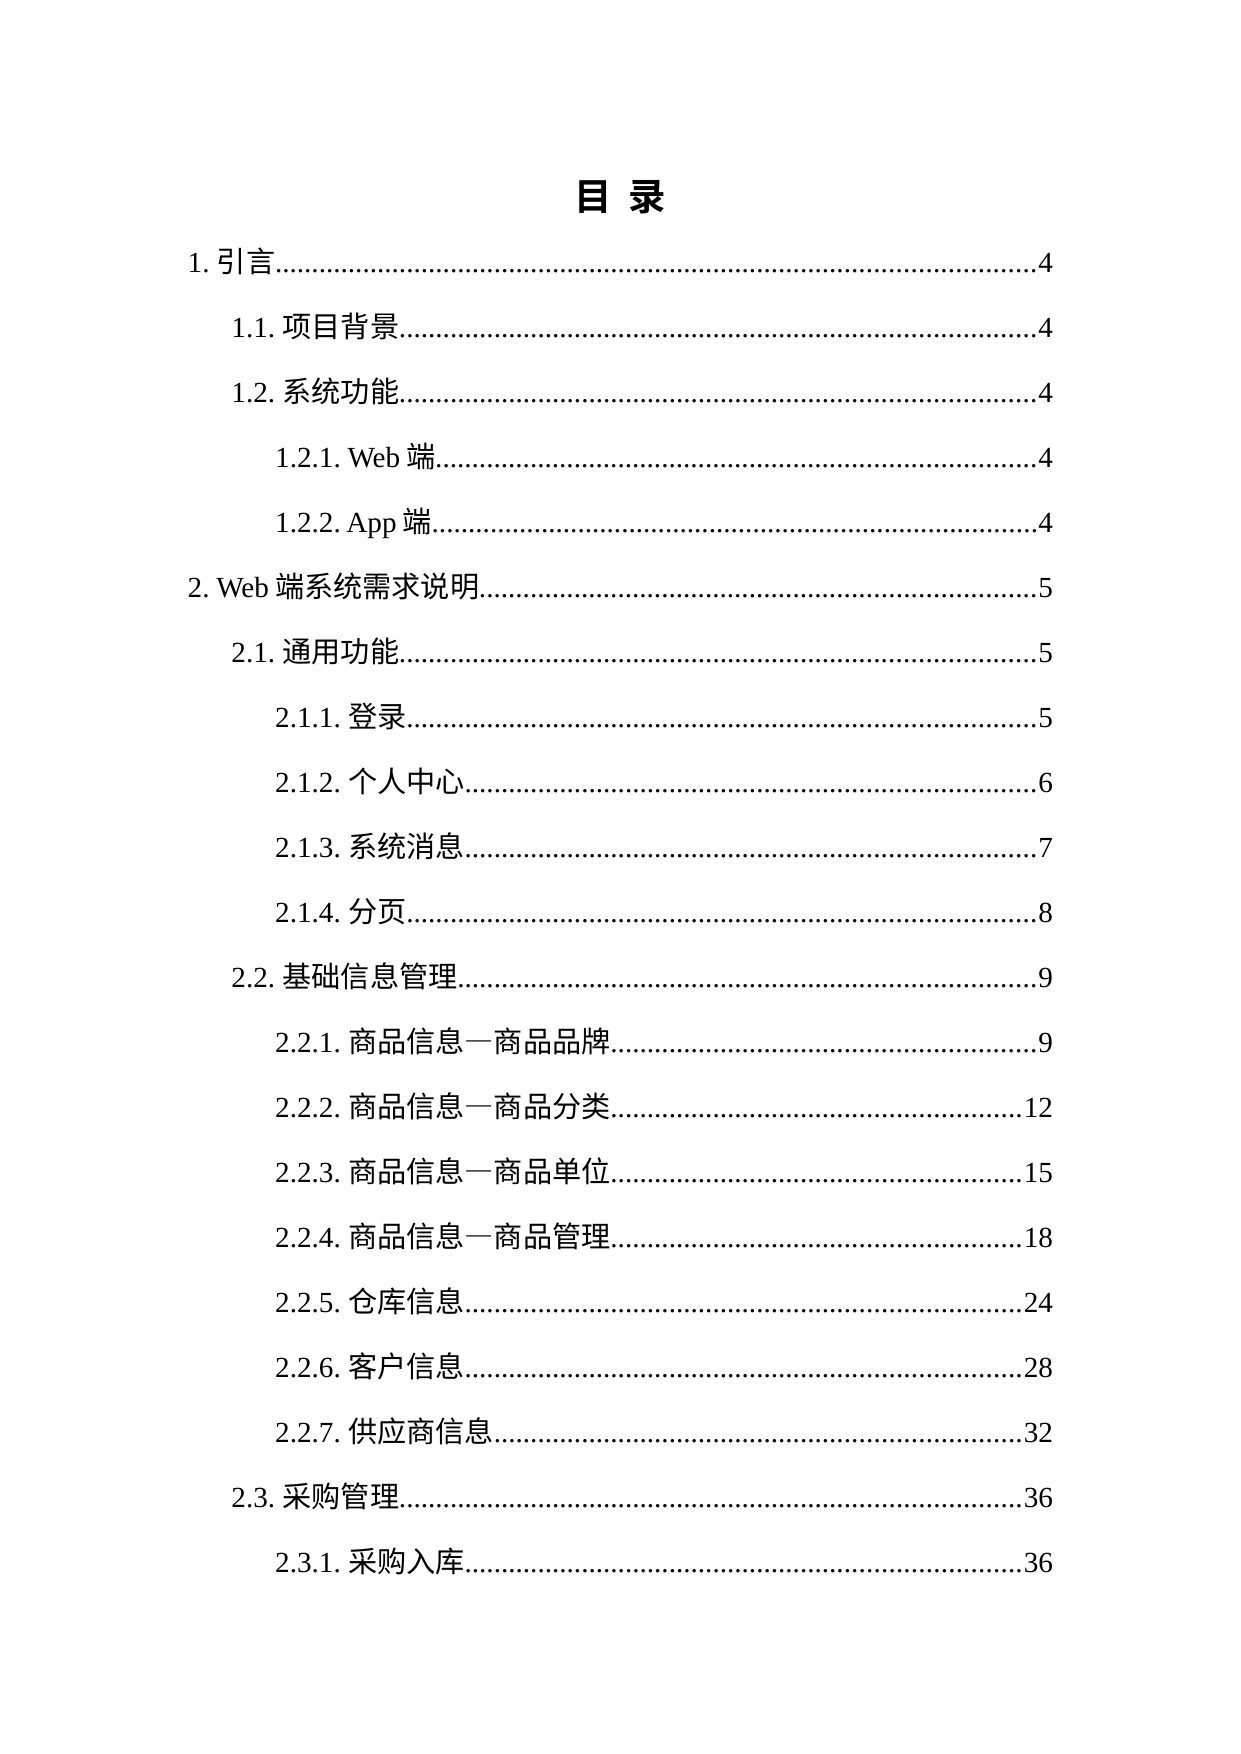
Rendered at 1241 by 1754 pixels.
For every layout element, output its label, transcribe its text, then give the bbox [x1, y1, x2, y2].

text 2.1. 通用功能 5 [231, 617, 1053, 682]
text 1.1. 项目背景 4 [231, 292, 1053, 357]
text 2.2.6. 客户信息 28 [275, 1332, 1053, 1397]
text 2.2.2. 商品信息—商品分类 12 [275, 1072, 1053, 1137]
text 1.2. 系统功能 4 [231, 357, 1053, 422]
text 2.1.4. 分页 8 [275, 877, 1053, 942]
text 2.3.1. 采购入库 36 [275, 1527, 1053, 1592]
text 2.2.5. 仓库信息 24 [275, 1267, 1053, 1332]
text 2.1.3. 系统消息 7 [275, 812, 1053, 877]
text 2. Web端系统需求说明 5 [187, 552, 1053, 617]
text 2.2.7. 供应商信息 32 [275, 1397, 1053, 1462]
text 2.1.1. 登录 5 [275, 682, 1053, 747]
text 2.2.4. 商品信息—商品管理 18 [275, 1202, 1053, 1267]
text 2.1.2. 个人中心 6 [275, 747, 1053, 812]
text 2.2. 基础信息管理 9 [231, 942, 1053, 1007]
text 1.2.2. App端 4 [275, 487, 1053, 552]
text 2.2.3. 商品信息—商品单位 15 [275, 1137, 1053, 1202]
text 2.3. 采购管理 36 [231, 1462, 1053, 1527]
text 1. 引言 4 [187, 227, 1053, 292]
text 2.2.1. 商品信息—商品品牌 9 [275, 1007, 1053, 1072]
text 目 录 [187, 162, 1053, 227]
text 1.2.1. Web端 4 [275, 422, 1053, 487]
